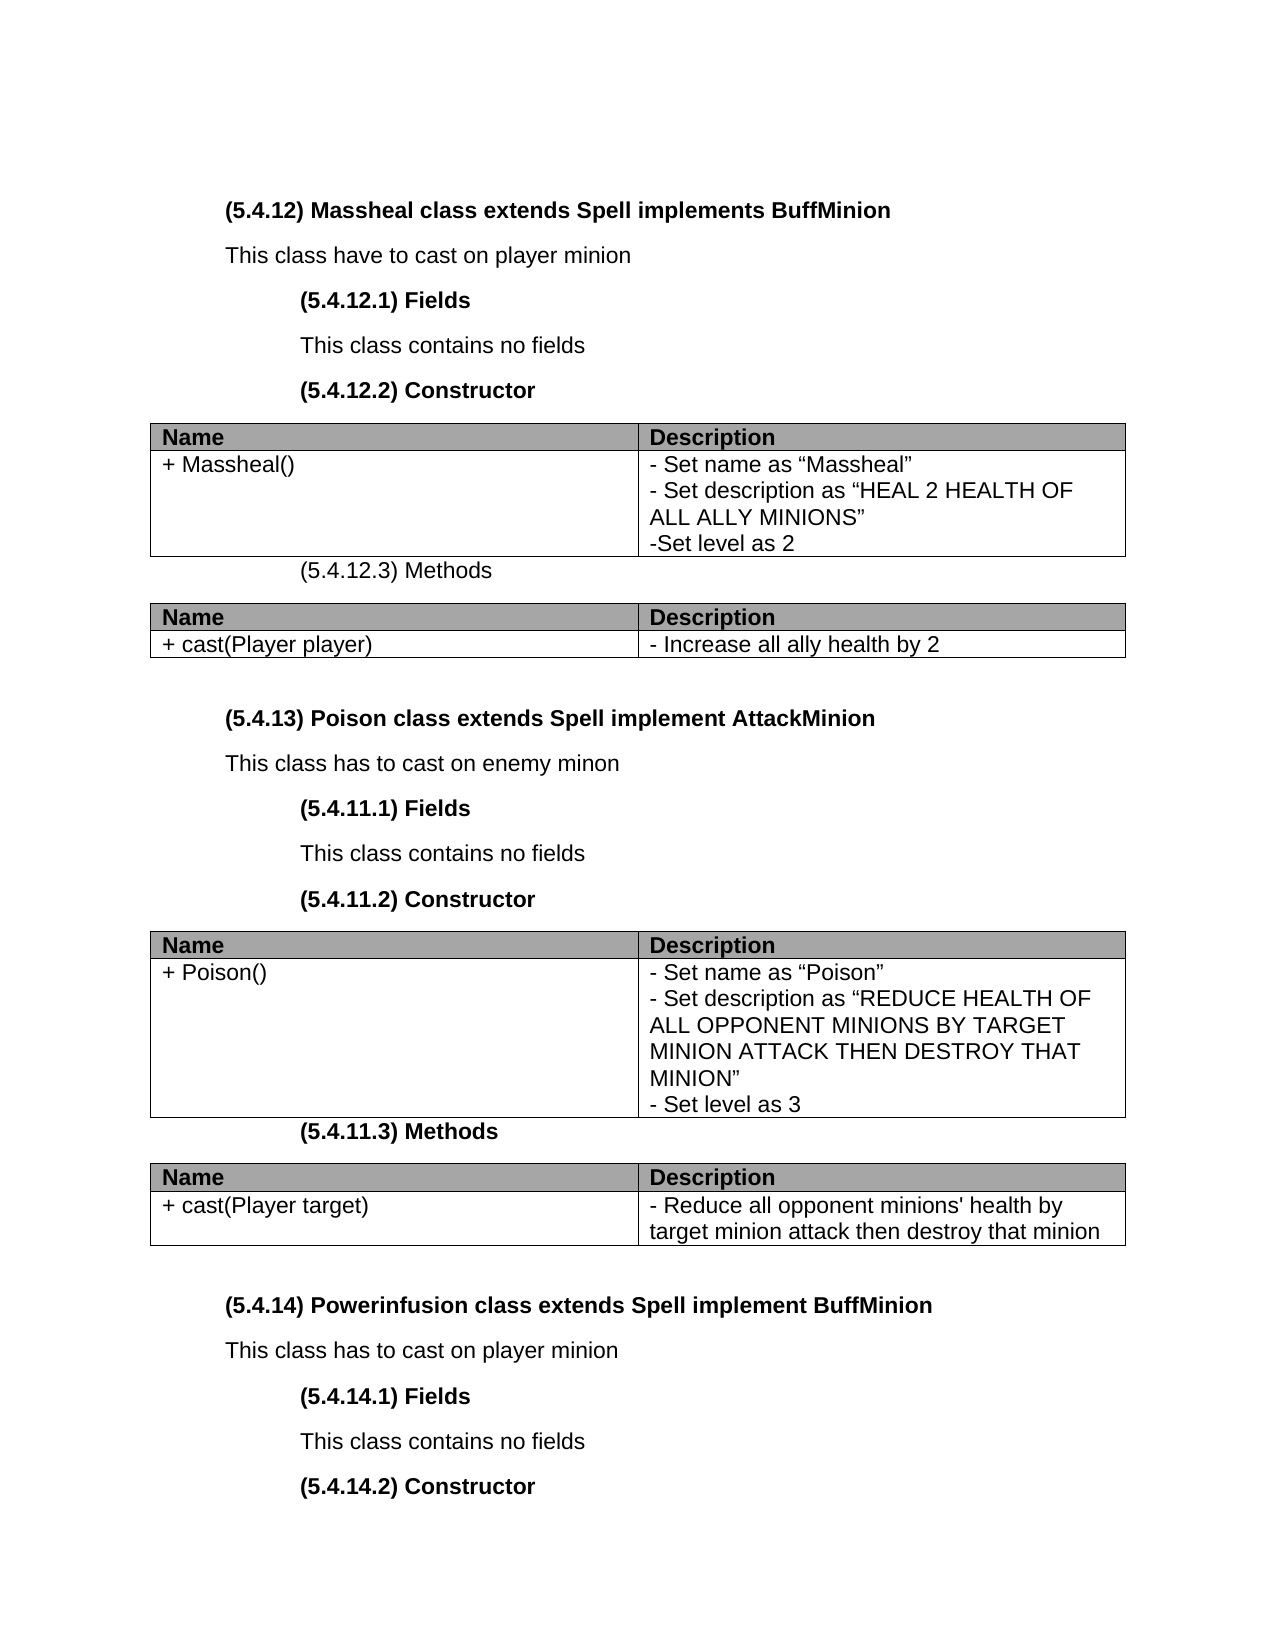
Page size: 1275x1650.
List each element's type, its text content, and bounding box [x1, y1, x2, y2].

text (5.4.11.1) Fields [225, 795, 1125, 822]
text (5.4.11.3) Methods [300, 1118, 1125, 1144]
text This class contains no fields [300, 1428, 1125, 1454]
table_header Description [639, 424, 1125, 450]
table_cell - Increase all ally health by 2 [639, 631, 1125, 657]
text This class contains no fields [300, 332, 1125, 358]
table_cell + Poison() [151, 959, 638, 1117]
table_header Name [151, 1164, 638, 1191]
table_header Name [151, 424, 638, 450]
text (5.4.12.1) Fields [225, 287, 1125, 313]
table_header Name [151, 932, 638, 958]
table_header Description [639, 1164, 1125, 1191]
table_cell + cast(Player player) [151, 631, 638, 657]
text (5.4.14) Powerinfusion class extends Spell implement BuffMinion [225, 1292, 1125, 1319]
text (5.4.12.3) Methods [300, 557, 1125, 584]
text (5.4.12.2) Constructor [300, 377, 1125, 404]
text (5.4.11.2) Constructor [300, 886, 1125, 912]
table_cell - Set name as “Poison” - Set description as “REDUCE HEALTH OF ALL OPPONENT MINIONS BY TARGET MINION ATTACK THEN DESTROY THAT MINION” - Set level as 3 [639, 959, 1125, 1117]
text This class has to cast on enemy minon [150, 750, 1125, 777]
text (5.4.14.2) Constructor [300, 1473, 1125, 1499]
table_header Description [639, 932, 1125, 958]
text This class have to cast on player minion [150, 242, 1125, 268]
table_header Description [639, 604, 1125, 630]
text (5.4.14.1) Fields [225, 1383, 1125, 1409]
text (5.4.13) Poison class extends Spell implement AttackMinion [150, 705, 1125, 731]
table_header Name [151, 604, 638, 630]
table_cell + Massheal() [151, 451, 638, 556]
text (5.4.12) Massheal class extends Spell implements BuffMinion [150, 197, 1125, 223]
table_cell - Set name as “Massheal” - Set description as “HEAL 2 HEALTH OF ALL ALLY MINIONS” -Set level as 2 [639, 451, 1125, 556]
text This class has to cast on player minion [225, 1337, 1125, 1364]
text This class contains no fields [225, 840, 1125, 867]
table_cell + cast(Player target) [151, 1192, 638, 1244]
table_cell - Reduce all opponent minions' health by target minion attack then destroy that minion [639, 1192, 1125, 1244]
